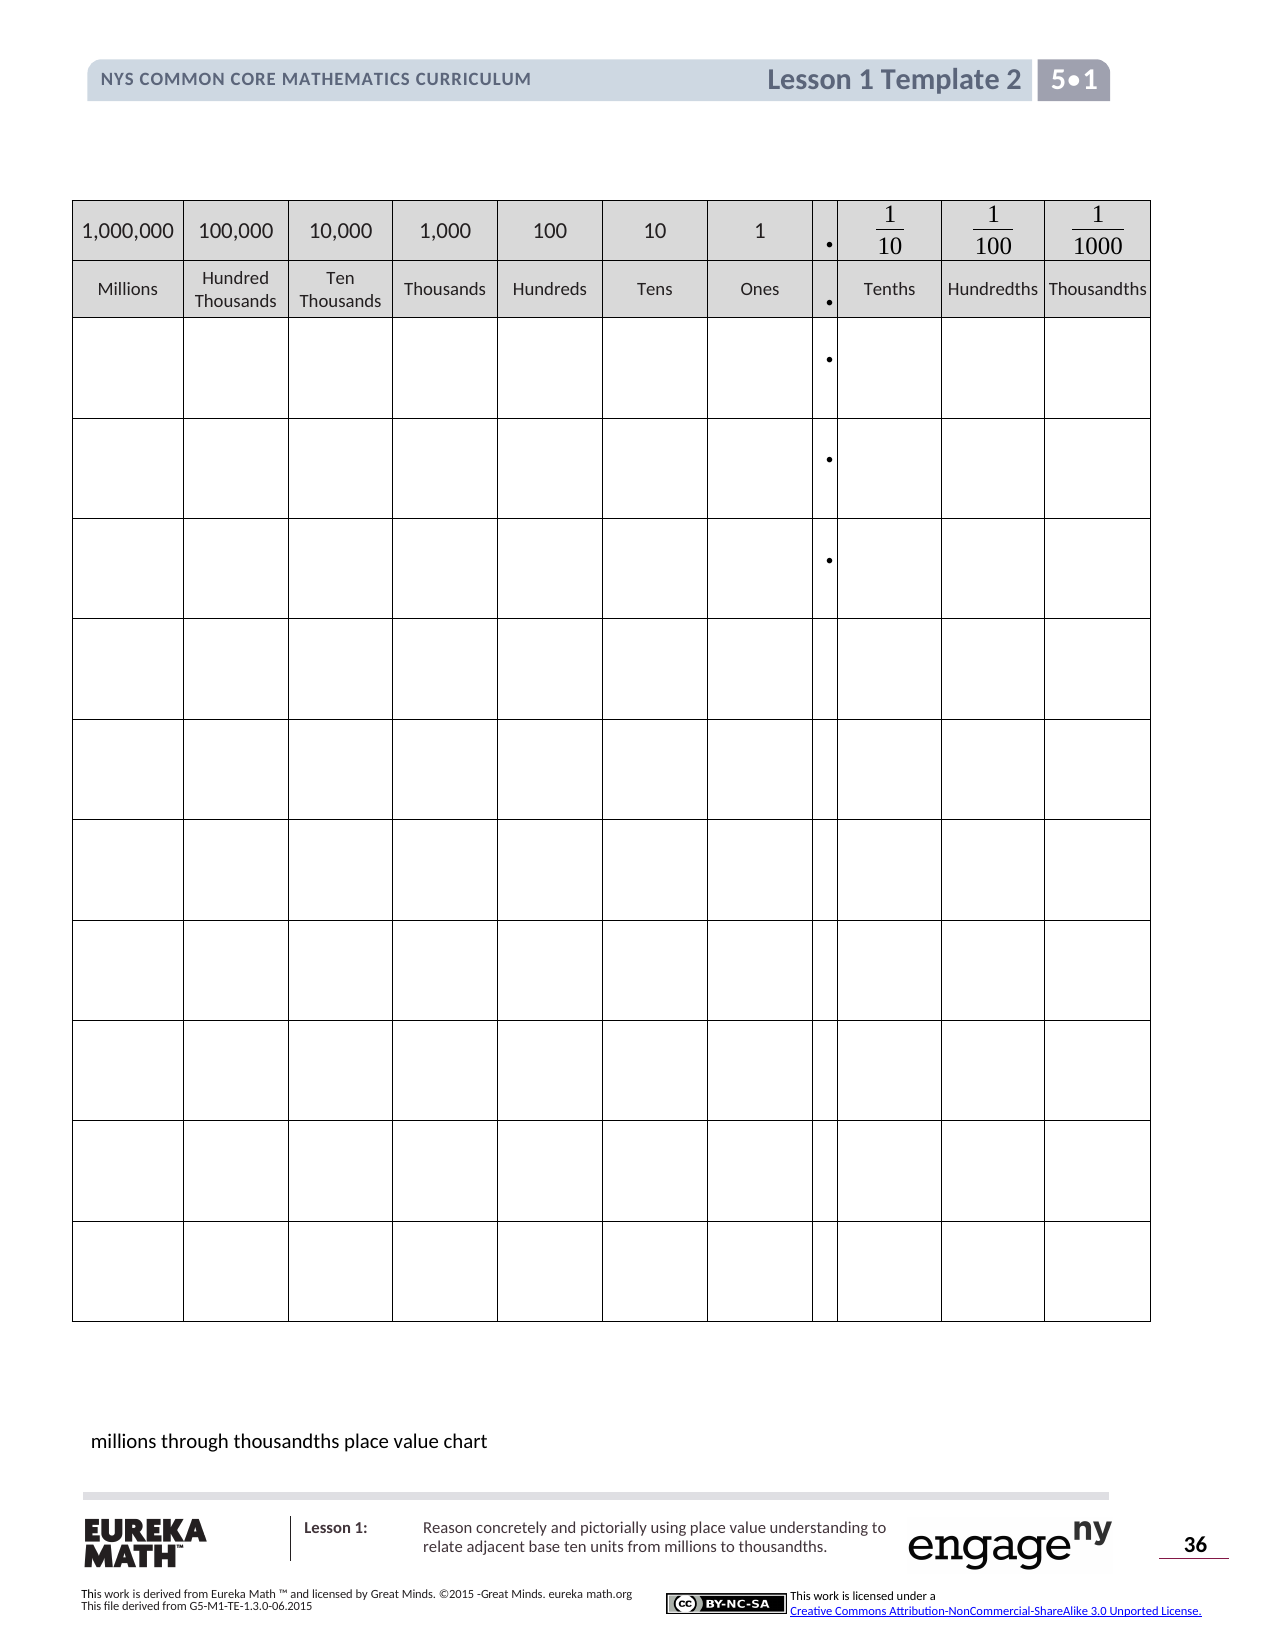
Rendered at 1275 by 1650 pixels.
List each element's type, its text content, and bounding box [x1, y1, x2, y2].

table_cell Tens [603, 261, 707, 317]
table_cell [942, 820, 1044, 919]
table_cell [942, 419, 1044, 518]
table_cell [813, 720, 837, 819]
table_cell [184, 1021, 288, 1120]
table_cell [603, 921, 707, 1020]
picture [907, 1517, 1113, 1574]
table_header 10 [603, 201, 707, 260]
table_cell [708, 1222, 812, 1321]
table_cell Ones [708, 261, 812, 317]
table_cell [708, 619, 812, 719]
table_cell [393, 419, 497, 518]
table_cell [73, 318, 183, 417]
table_cell [73, 820, 183, 919]
table_cell [73, 1121, 183, 1221]
table_header [838, 201, 941, 260]
table_cell [603, 419, 707, 518]
table_cell [942, 619, 1044, 719]
table_cell [498, 921, 602, 1020]
table_cell [838, 1121, 941, 1221]
table_cell [813, 1121, 837, 1221]
table_cell [1045, 1121, 1150, 1221]
table_cell [942, 720, 1044, 819]
table_cell [73, 419, 183, 518]
table_cell [289, 519, 392, 618]
table_cell [813, 619, 837, 719]
table_cell [942, 519, 1044, 618]
table_cell [393, 921, 497, 1020]
table_cell [942, 921, 1044, 1020]
table_cell [498, 619, 602, 719]
table_cell [603, 820, 707, 919]
table_cell [708, 519, 812, 618]
table_cell [184, 619, 288, 719]
table_cell [73, 1222, 183, 1321]
table_cell Ten Thousands [289, 261, 392, 317]
table_cell [393, 1021, 497, 1120]
table_header 100,000 [184, 201, 288, 260]
table_cell [393, 1121, 497, 1221]
table_cell [708, 419, 812, 518]
table_cell [603, 519, 707, 618]
table_cell [393, 820, 497, 919]
table_cell [708, 1021, 812, 1120]
table_cell [498, 1021, 602, 1120]
table_cell [603, 318, 707, 417]
table_cell [838, 419, 941, 518]
table_header [942, 201, 1044, 260]
table_cell [289, 720, 392, 819]
table_cell [73, 1021, 183, 1120]
table_cell [1045, 619, 1150, 719]
table_cell [1045, 419, 1150, 518]
table_cell [393, 318, 497, 417]
table_cell [708, 318, 812, 417]
table_cell [813, 1222, 837, 1321]
table_header . [813, 201, 837, 260]
table_cell . [813, 419, 837, 518]
table_cell Thousandths [1045, 261, 1150, 317]
table_cell [498, 1222, 602, 1321]
table_cell [1045, 921, 1150, 1020]
table_cell [603, 1021, 707, 1120]
table_cell [498, 318, 602, 417]
table_cell [184, 1121, 288, 1221]
table_cell [603, 720, 707, 819]
table_cell [393, 720, 497, 819]
table_cell [708, 1121, 812, 1221]
table_cell [1045, 519, 1150, 618]
table_cell [942, 1021, 1044, 1120]
table_cell [289, 820, 392, 919]
table_cell [289, 419, 392, 518]
table_cell [393, 519, 497, 618]
table_cell [813, 921, 837, 1020]
table_header 1,000 [393, 201, 497, 260]
table_cell [708, 720, 812, 819]
table_header 100 [498, 201, 602, 260]
table_cell [838, 619, 941, 719]
table_cell [73, 720, 183, 819]
table_header 10,000 [289, 201, 392, 260]
table_cell Hundreds [498, 261, 602, 317]
table_cell Thousands [393, 261, 497, 317]
table_cell [838, 318, 941, 417]
table_cell [289, 318, 392, 417]
table_cell [1045, 1222, 1150, 1321]
table_cell [1045, 720, 1150, 819]
table_cell [184, 419, 288, 518]
table_cell . [813, 318, 837, 417]
table_cell [184, 820, 288, 919]
table_cell [289, 1021, 392, 1120]
table_cell [184, 1222, 288, 1321]
table_cell [498, 519, 602, 618]
table_cell [498, 820, 602, 919]
table_cell [184, 318, 288, 417]
table_cell [73, 921, 183, 1020]
table_cell [184, 519, 288, 618]
table_cell [289, 921, 392, 1020]
table_cell [1045, 820, 1150, 919]
table_cell [289, 1222, 392, 1321]
table_cell [289, 619, 392, 719]
table_cell [393, 619, 497, 719]
table_cell [289, 1121, 392, 1221]
table_cell [603, 1121, 707, 1221]
table_cell [603, 619, 707, 719]
table_cell Tenths [838, 261, 941, 317]
table_cell [73, 619, 183, 719]
table_cell [813, 1021, 837, 1120]
table_header 1 [708, 201, 812, 260]
table_cell [393, 1222, 497, 1321]
table_cell [603, 1222, 707, 1321]
table_cell [184, 720, 288, 819]
table_cell [838, 519, 941, 618]
table_cell [498, 1121, 602, 1221]
table_cell [838, 1222, 941, 1321]
table_cell Millions [73, 261, 183, 317]
table_header [1045, 201, 1150, 260]
table_cell . [813, 261, 837, 317]
table_cell [838, 720, 941, 819]
table_cell [498, 720, 602, 819]
table_cell [1045, 318, 1150, 417]
table_cell Hundredths [942, 261, 1044, 317]
table_header 1,000,000 [73, 201, 183, 260]
table_cell Hundred Thousands [184, 261, 288, 317]
table_cell [73, 519, 183, 618]
table_cell . [813, 519, 837, 618]
table_cell [708, 921, 812, 1020]
picture [666, 1593, 787, 1614]
table_cell [498, 419, 602, 518]
table_cell [838, 820, 941, 919]
table_cell [838, 1021, 941, 1120]
picture [62, 1496, 229, 1590]
table_cell [184, 921, 288, 1020]
table_cell [942, 1121, 1044, 1221]
table_cell [838, 921, 941, 1020]
table_cell [708, 820, 812, 919]
table_cell [813, 820, 837, 919]
table_cell [1045, 1021, 1150, 1120]
table_cell [942, 1222, 1044, 1321]
table_cell [942, 318, 1044, 417]
